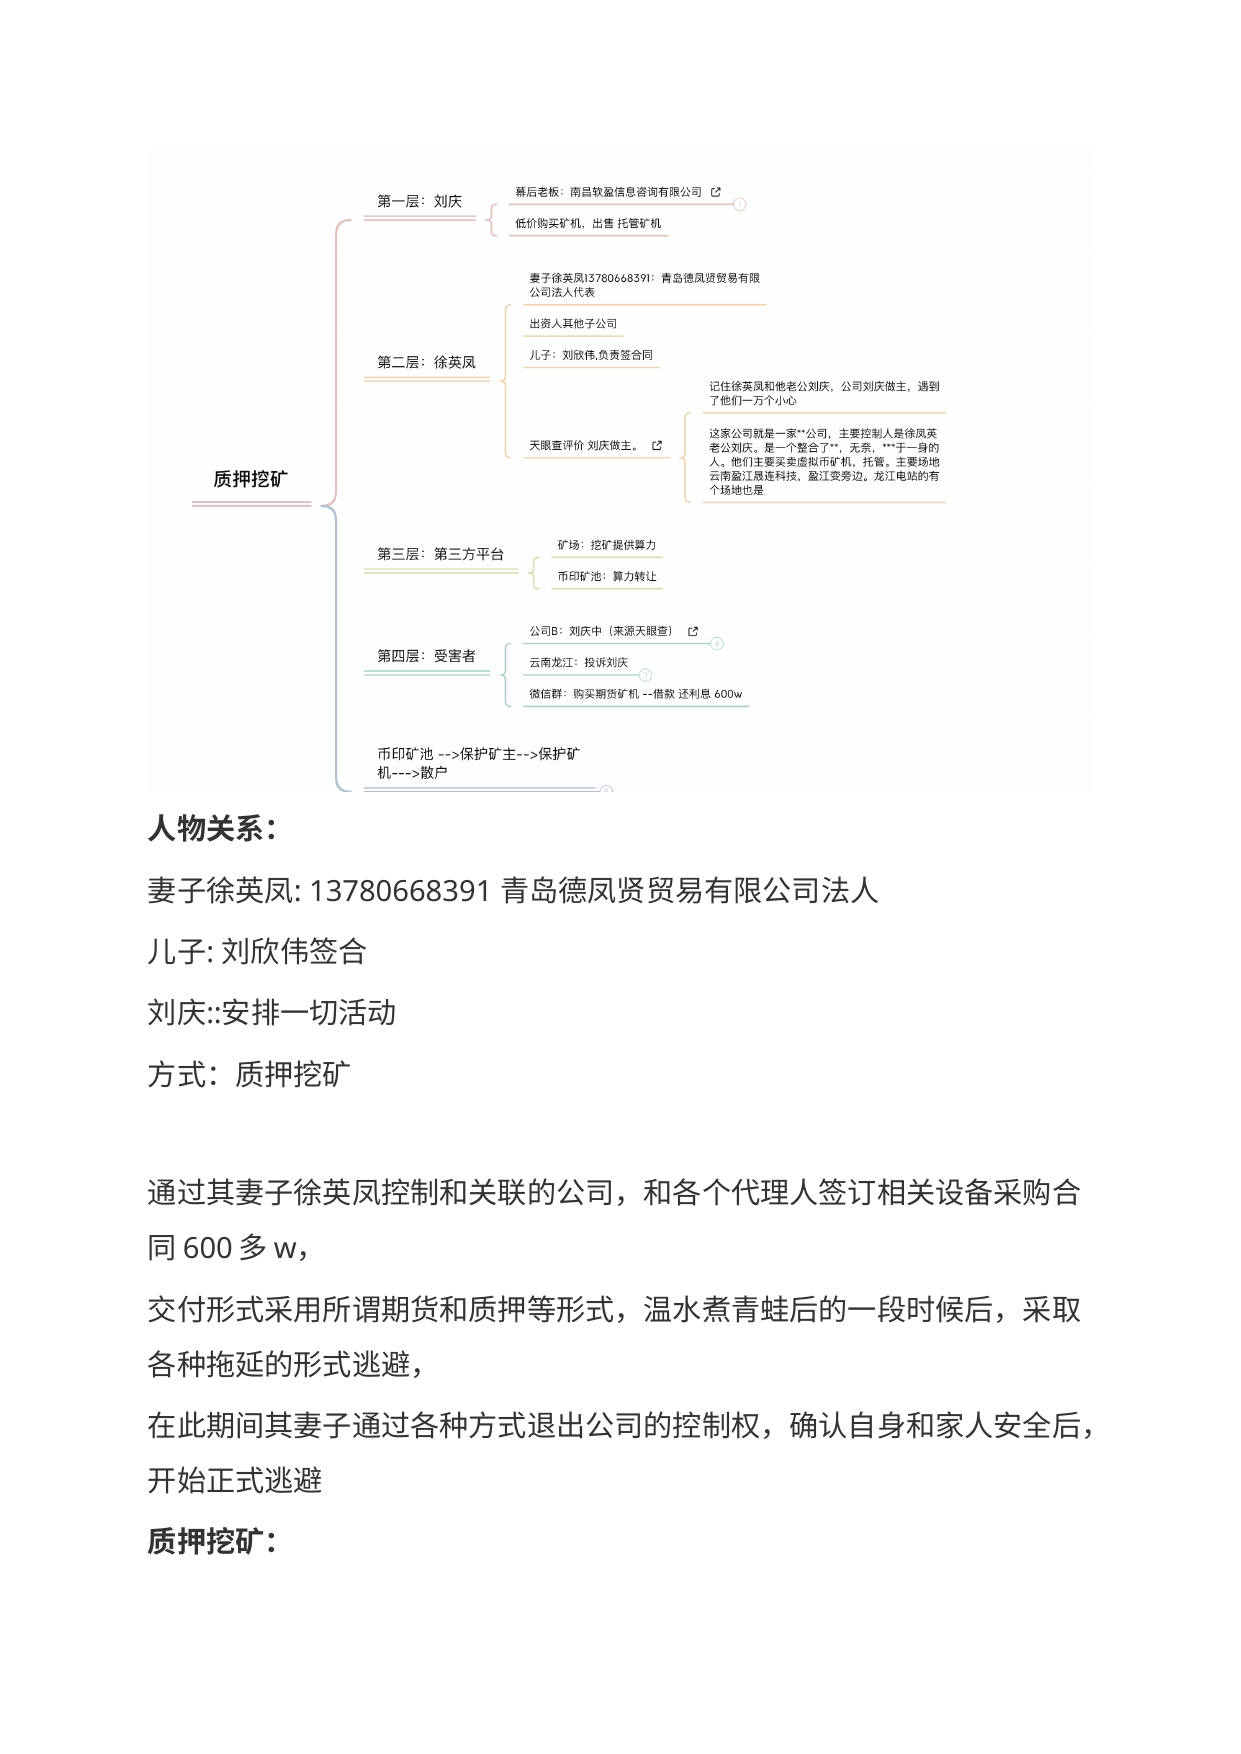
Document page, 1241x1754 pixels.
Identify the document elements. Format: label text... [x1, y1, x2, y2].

text 人物关系： [148, 806, 1093, 848]
text 方式：质押挖矿 [148, 1051, 1093, 1093]
text 刘庆::安排一切活动 [148, 990, 1093, 1032]
picture [147, 145, 1093, 792]
text 交付形式采用所谓期货和质押等形式，温水煮青蛙后的一段时候后，采取各种拖延的形式逃避， [148, 1286, 1093, 1383]
text 在此期间其妻子通过各种方式退出公司的控制权，确认自身和家人安全后，开始正式逃避 [148, 1402, 1093, 1499]
text 通过其妻子徐英凤控制和关联的公司，和各个代理人签订相关设备采购合同600多w， [148, 1170, 1093, 1267]
text 妻子徐英凤: 13780668391 青岛德凤贤贸易有限公司法人 [148, 867, 1093, 909]
text 儿子: 刘欣伟签合 [148, 928, 1093, 971]
text 质押挖矿： [148, 1518, 1093, 1561]
